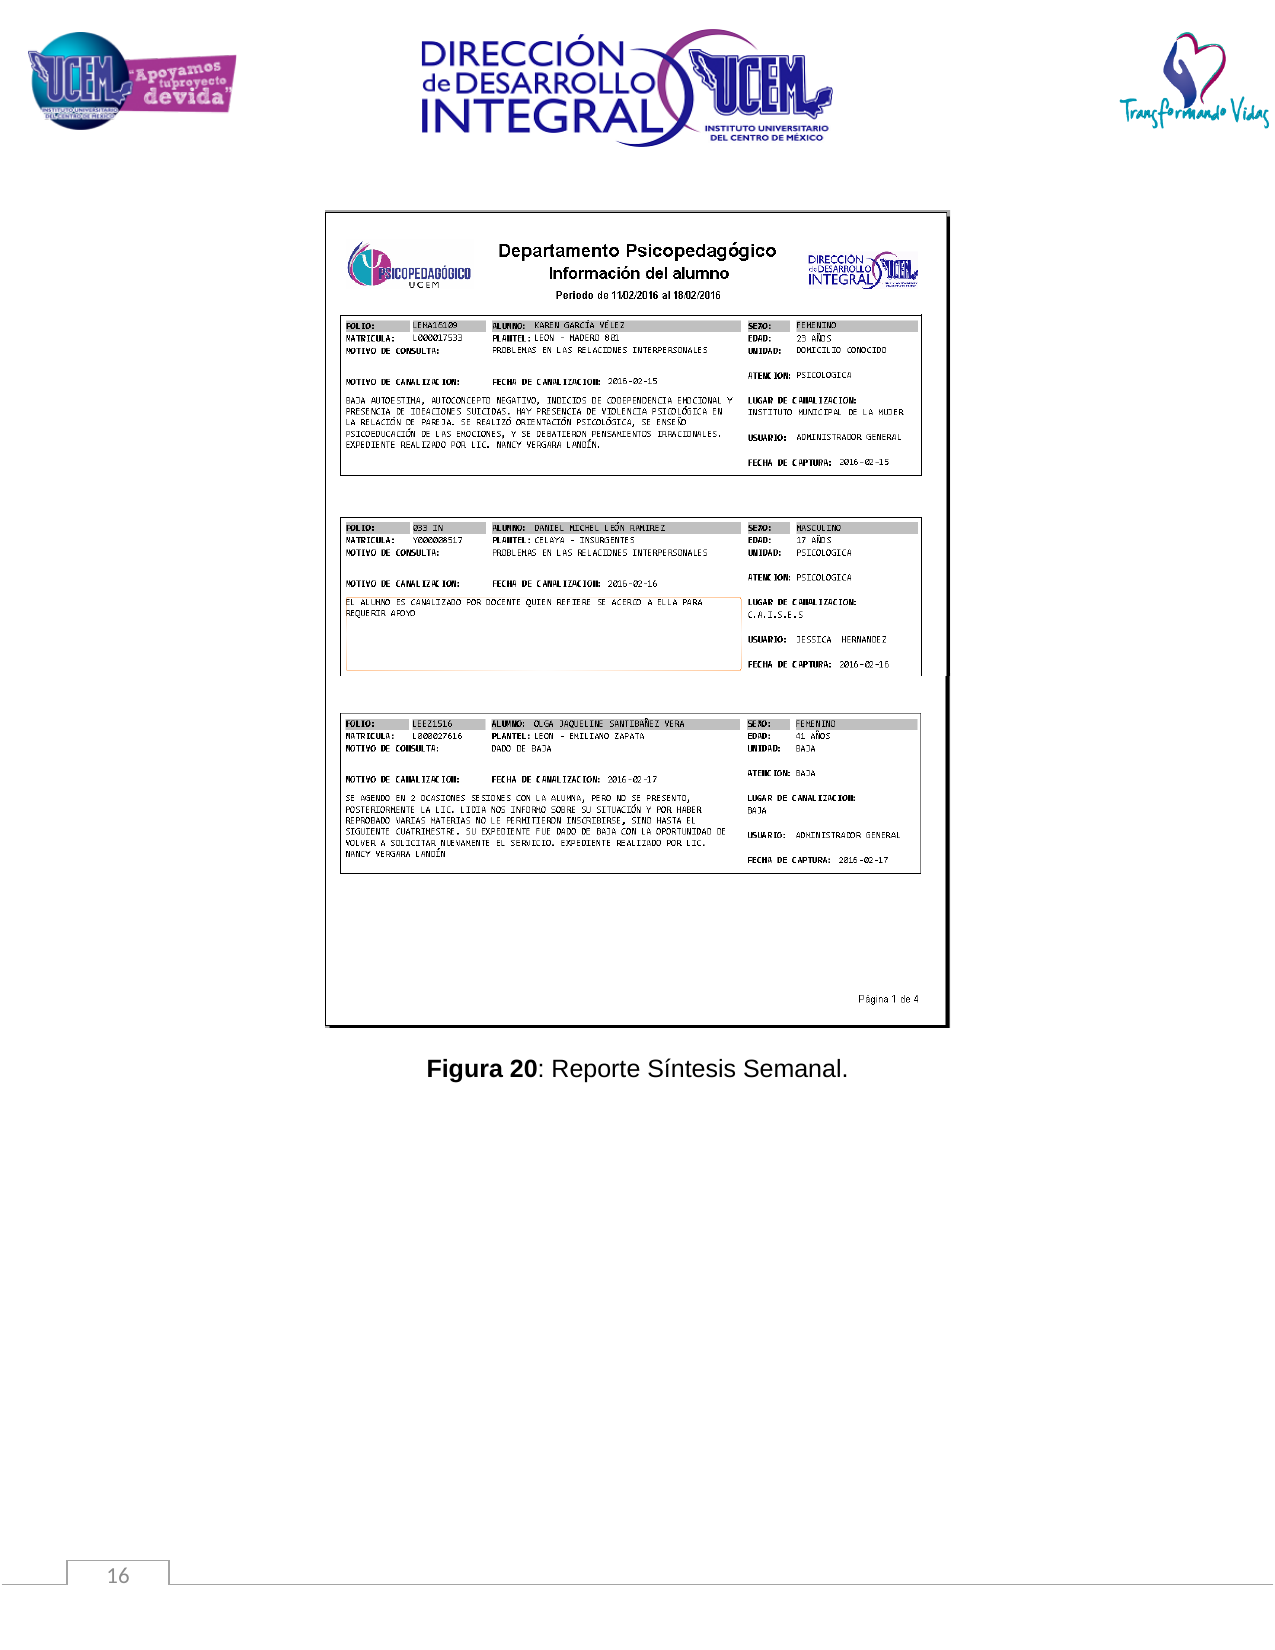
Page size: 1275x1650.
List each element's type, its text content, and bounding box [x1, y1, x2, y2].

picture [28, 32, 237, 130]
text Figura 20: Reporte Síntesis Semanal. [177, 1054, 1098, 1082]
picture [325, 210, 951, 1028]
picture [1115, 21, 1275, 146]
picture [421, 29, 833, 147]
